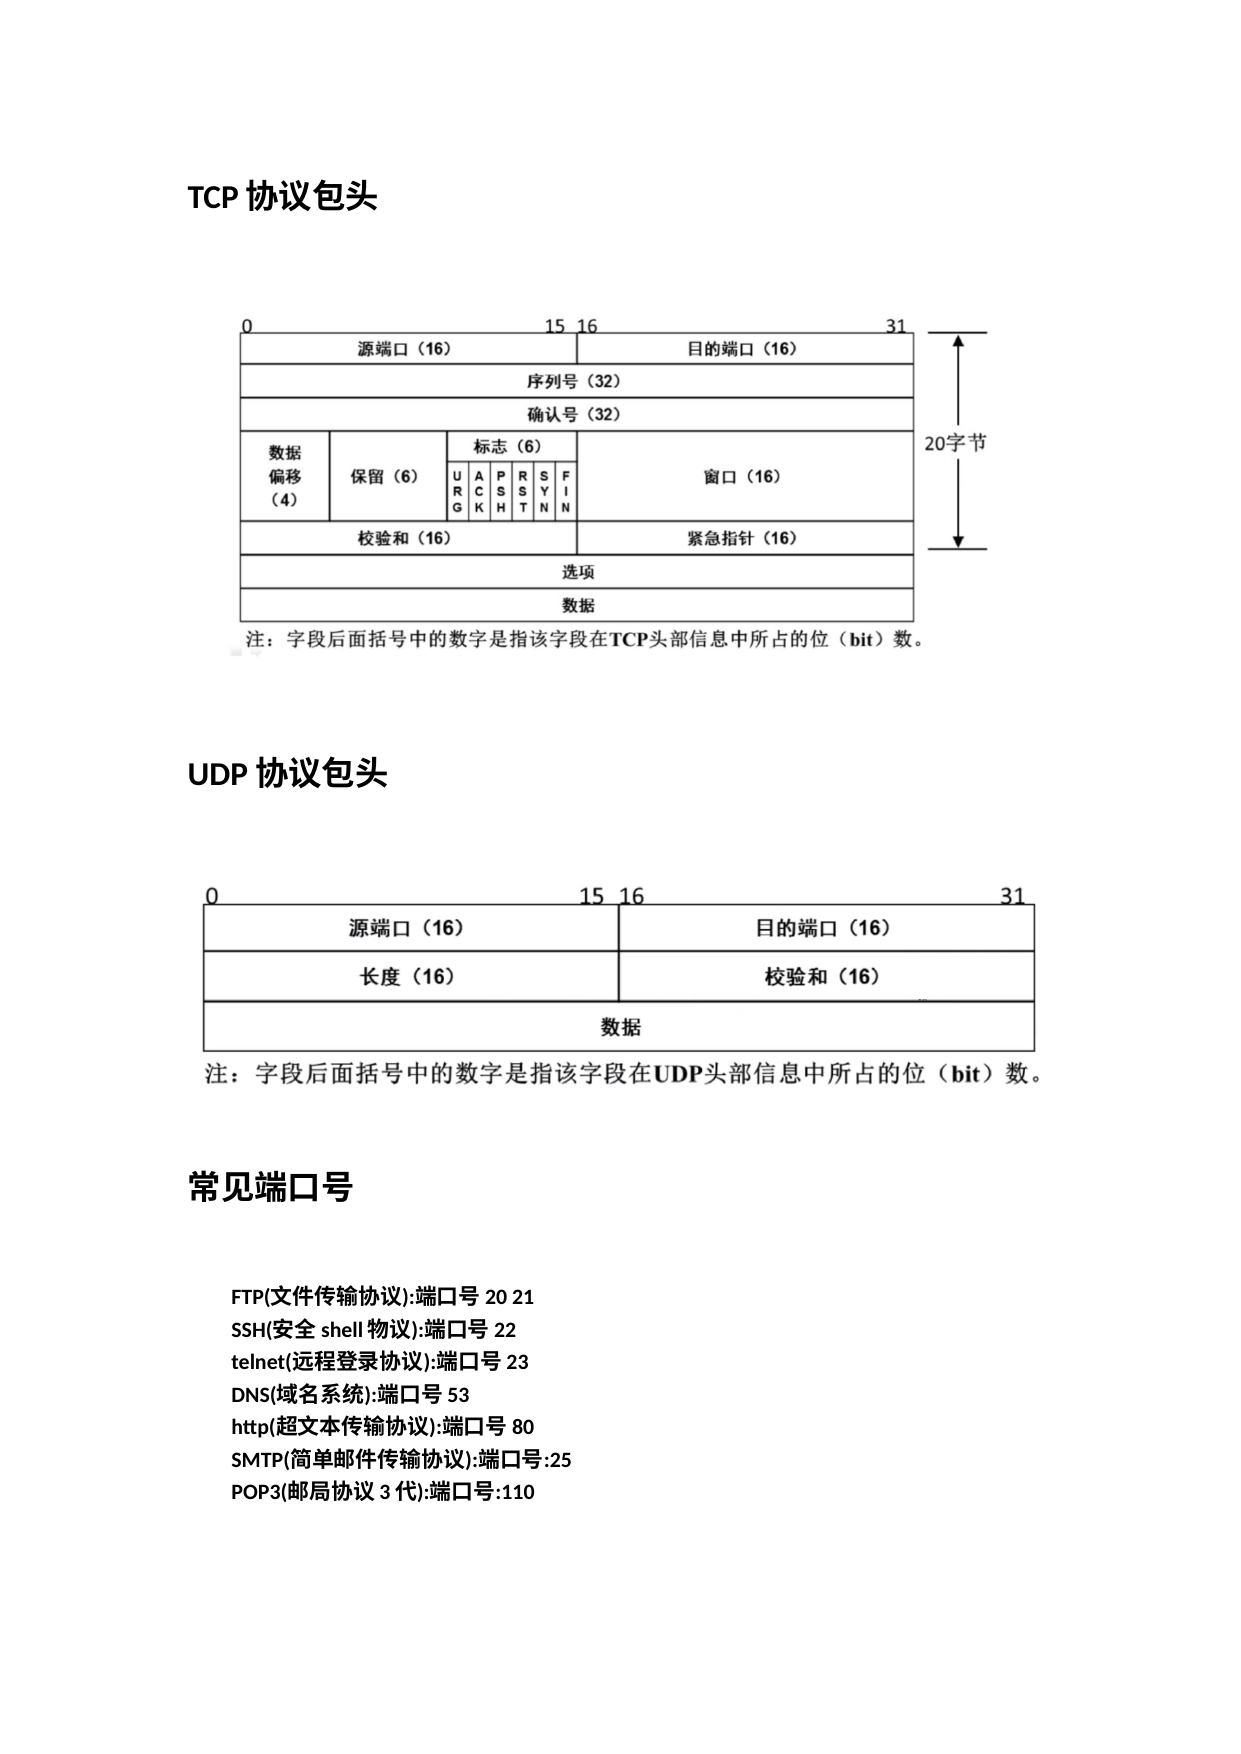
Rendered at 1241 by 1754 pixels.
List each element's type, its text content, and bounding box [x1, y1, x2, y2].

text FTP(文件传输协议):端口号20 21 [231, 1279, 1053, 1311]
subtitle TCP协议包头 [187, 162, 1053, 227]
picture [187, 866, 1053, 1092]
text http(超文本传输协议):端口号80 [231, 1409, 1053, 1441]
text telnet(远程登录协议):端口号23 [231, 1344, 1053, 1376]
subtitle UDP协议包头 [187, 738, 1053, 803]
text SMTP(简单邮件传输协议):端口号:25 [231, 1441, 1053, 1474]
picture [221, 288, 1020, 662]
text SSH(安全shell物议):端口号22 [231, 1311, 1053, 1344]
subtitle 常见端口号 [187, 1152, 1053, 1217]
text POP3(邮局协议3代):端口号:110 [231, 1474, 1053, 1506]
text DNS(域名系统):端口号53 [231, 1376, 1053, 1409]
